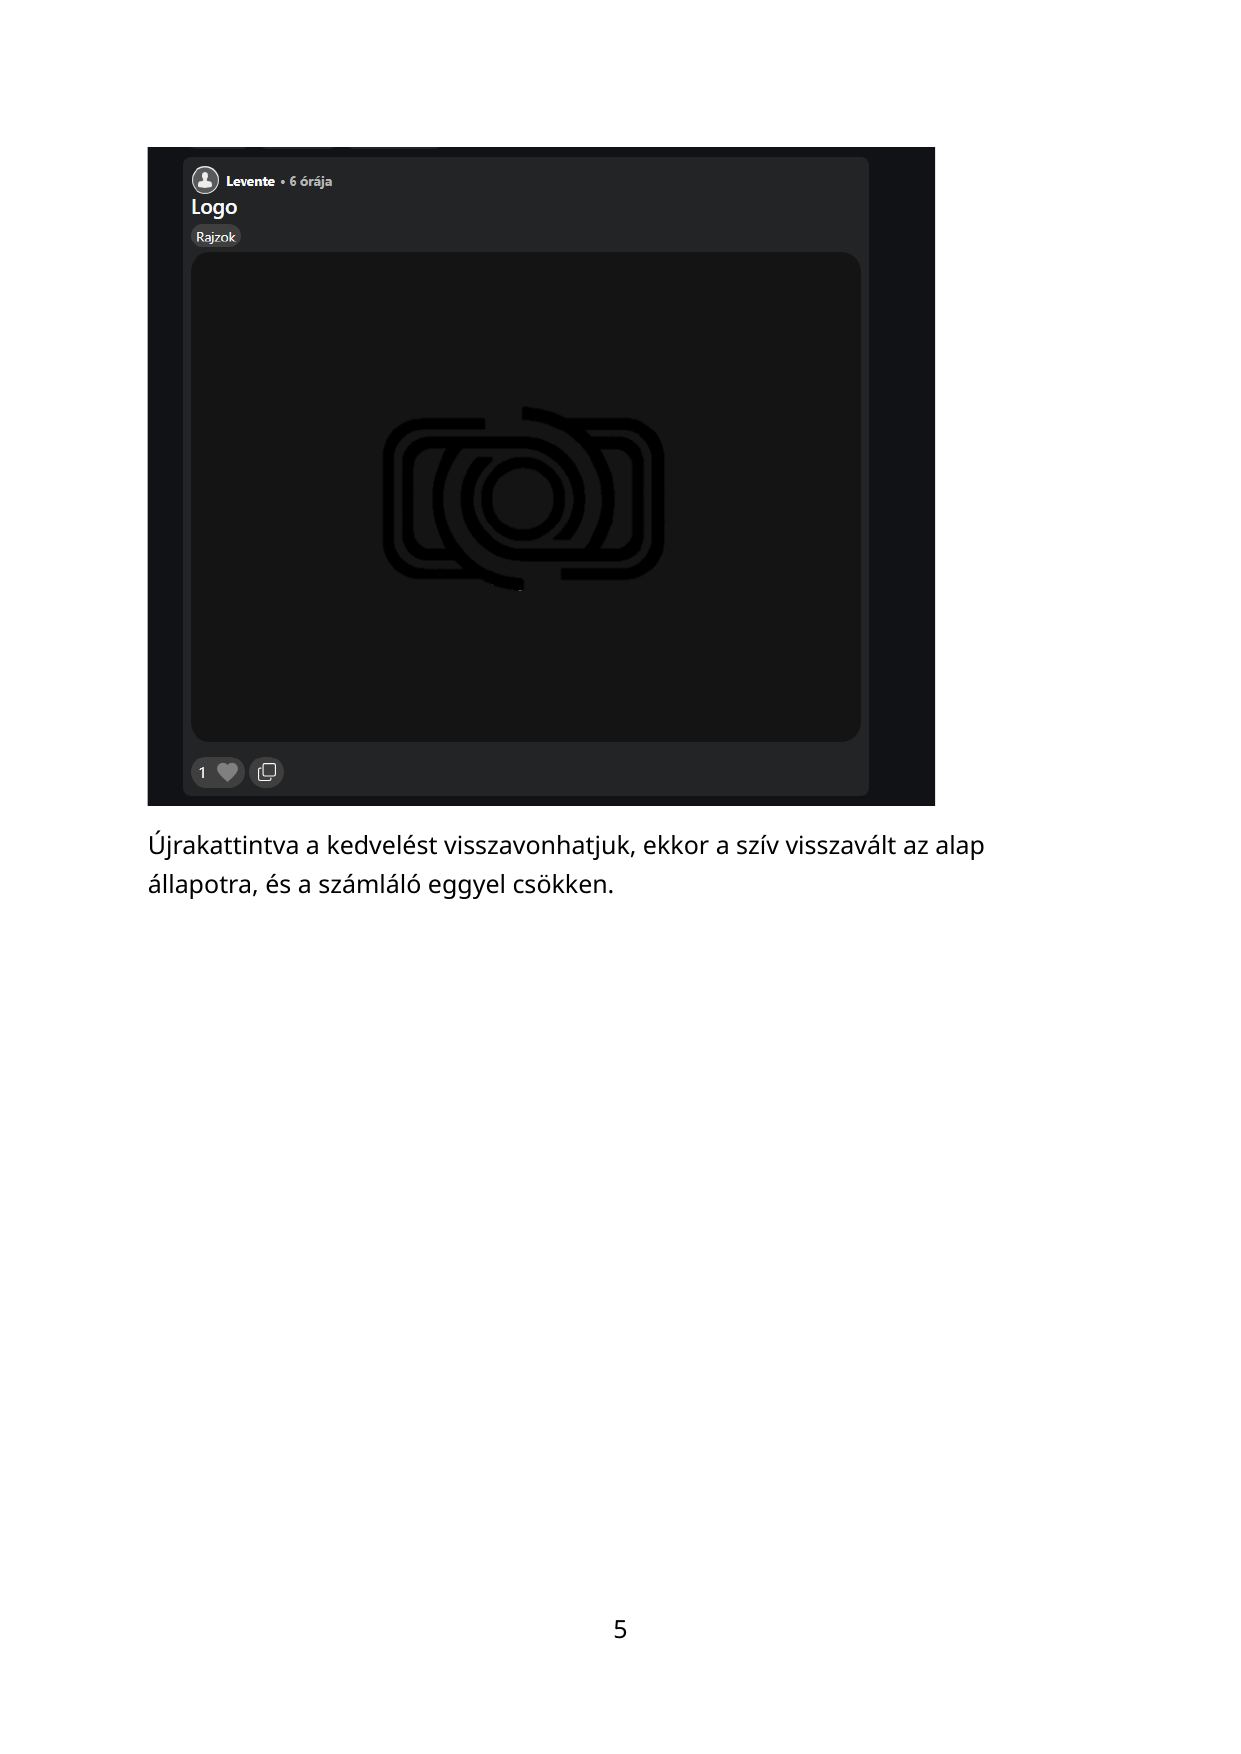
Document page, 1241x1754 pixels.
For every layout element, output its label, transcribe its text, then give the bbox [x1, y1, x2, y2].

text Újrakattintva a kedvelést visszavonhatjuk, ekkor a szív visszavált az alap állapotra, és a számláló eggyel csökken. [148, 828, 1093, 901]
picture [147, 147, 935, 806]
